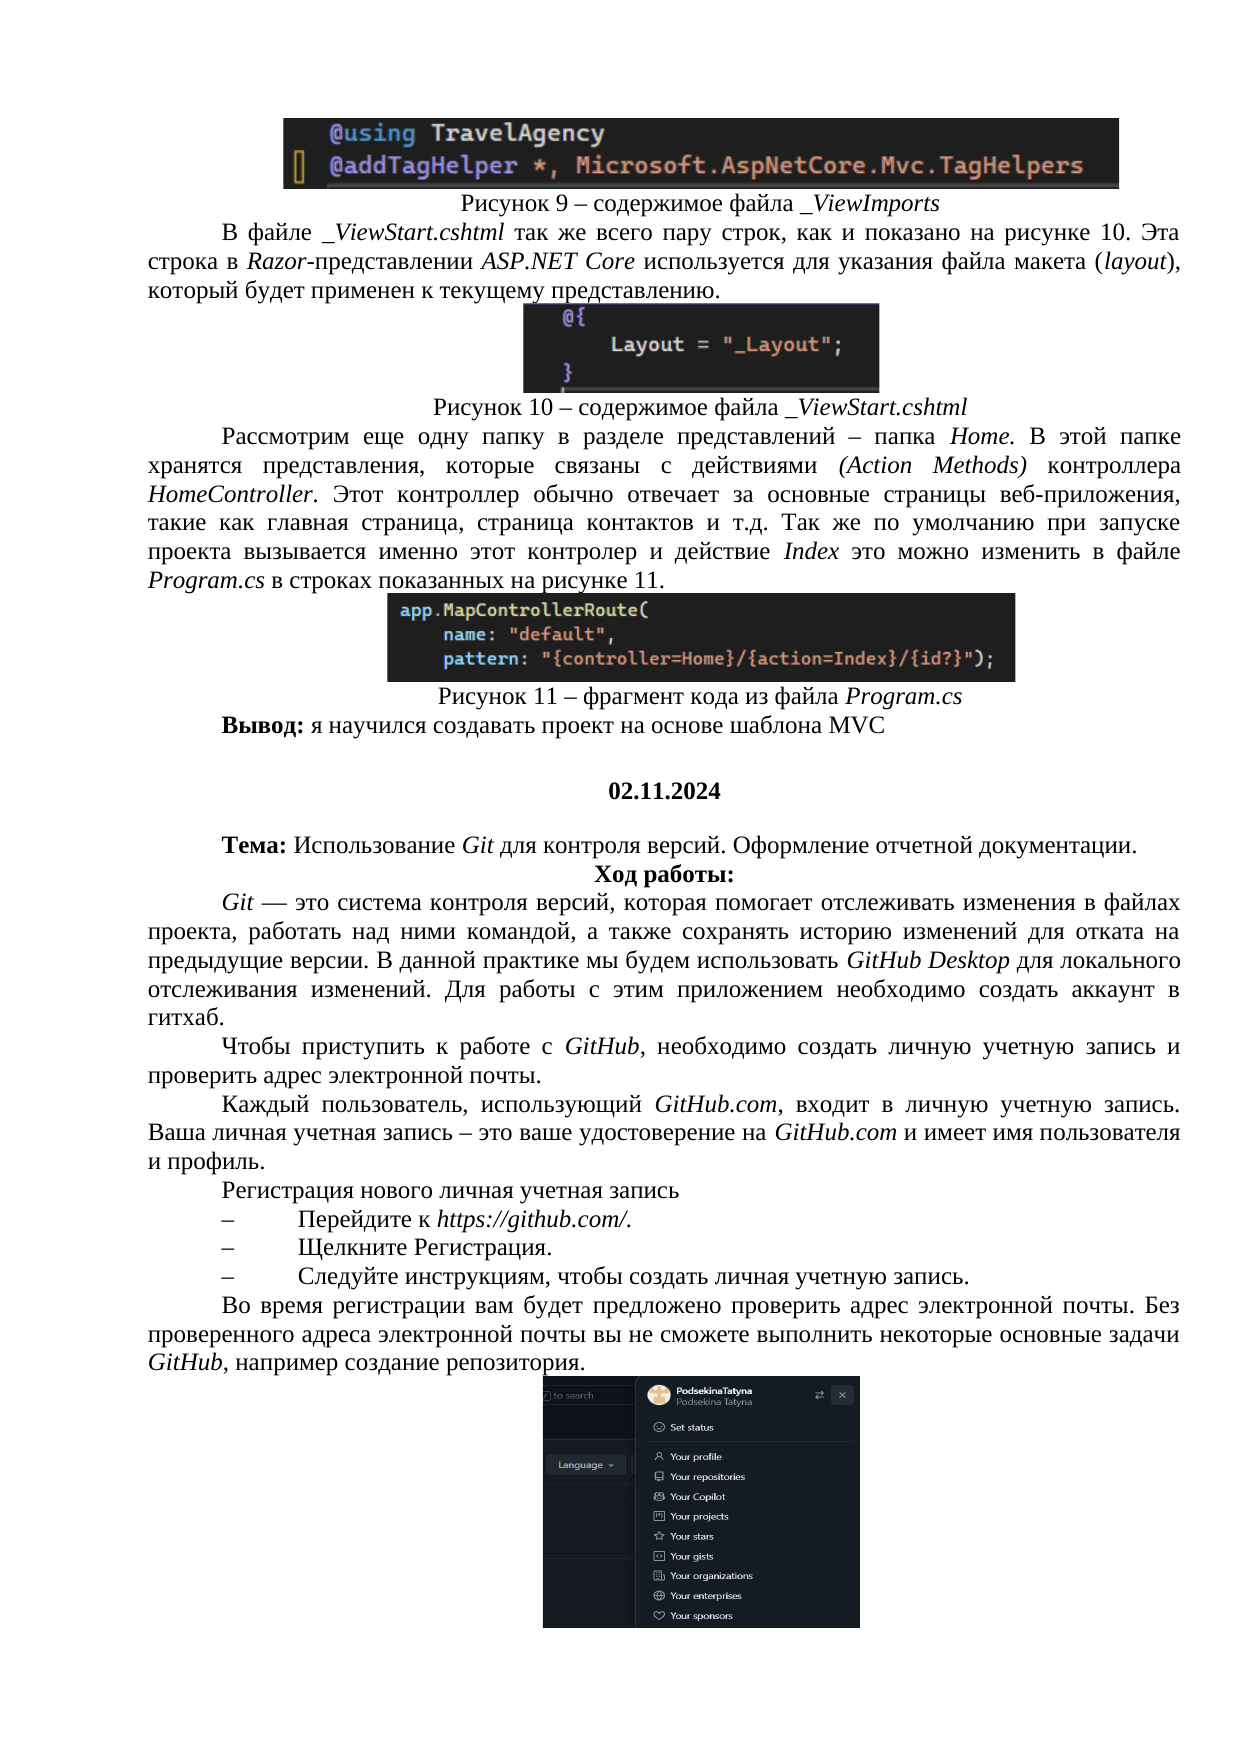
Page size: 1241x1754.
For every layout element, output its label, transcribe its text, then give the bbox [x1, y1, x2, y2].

text Вывод: я научился создавать проект на основе шаблона MVC [148, 710, 1181, 739]
text Рисунок 9 – содержимое файла _ViewImports [148, 188, 1181, 217]
text Тема: Использование Git для контроля версий. Оформление отчетной документации. [148, 830, 1181, 859]
picture [523, 303, 880, 393]
text Регистрация нового личная учетная запись [148, 1175, 1181, 1204]
text В файле _ViewStart.cshtml так же всего пару строк, как и показано на рисунке 10. Эта строка в Razor-представлении ASP.NET Core используется для указания файла макета (layout), который будет применен к текущему представлению. [148, 217, 1181, 303]
text Во время регистрации вам будет предложено проверить адрес электронной почты. Без проверенного адреса электронной почты вы не сможете выполнить некоторые основные задачи GitHub, например создание репозитория. [148, 1290, 1181, 1376]
text Рассмотрим еще одну папку в разделе представлений – папка Home. В этой папке хранятся представления, которые связаны с действиями (Action Methods) контроллера HomeController. Этот контроллер обычно отвечает за основные страницы веб-приложения, такие как главная страница, страница контактов и т.д. Так же по умолчанию при запуске проекта вызывается именно этот контролер и действие Index это можно изменить в файле Program.cs в строках показанных на рисунке 11. [148, 421, 1181, 594]
text Каждый пользователь, использующий GitHub.com, входит в личную учетную запись. Ваша личная учетная запись – это ваше удостоверение на GitHub.com и имеет имя пользователя и профиль. [148, 1089, 1181, 1175]
list Следуйте инструкциям, чтобы создать личная учетную запись. [148, 1261, 1181, 1290]
picture [283, 118, 1120, 189]
list Щелкните Регистрация. [148, 1232, 1181, 1261]
text Git — это система контроля версий, которая помогает отслеживать изменения в файлах проекта, работать над ними командой, а также сохранять историю изменений для отката на предыдущие версии. В данной практике мы будем использовать GitHub Desktop для локального отслеживания изменений. Для работы с этим приложением необходимо создать аккаунт в гитхаб. [148, 887, 1181, 1031]
text 02.11.2024 [148, 776, 1181, 805]
text Рисунок 11 – фрагмент кода из файла Program.cs [148, 681, 1181, 710]
text Рисунок 10 – содержимое файла _ViewStart.cshtml [148, 392, 1181, 421]
text Чтобы приступить к работе с GitHub, необходимо создать личную учетную запись и проверить адрес электронной почты. [148, 1031, 1181, 1089]
text Ход работы: [148, 859, 1181, 887]
list Перейдите к https://github.com/. [148, 1204, 1181, 1232]
picture [387, 593, 1016, 682]
picture [542, 1376, 860, 1628]
